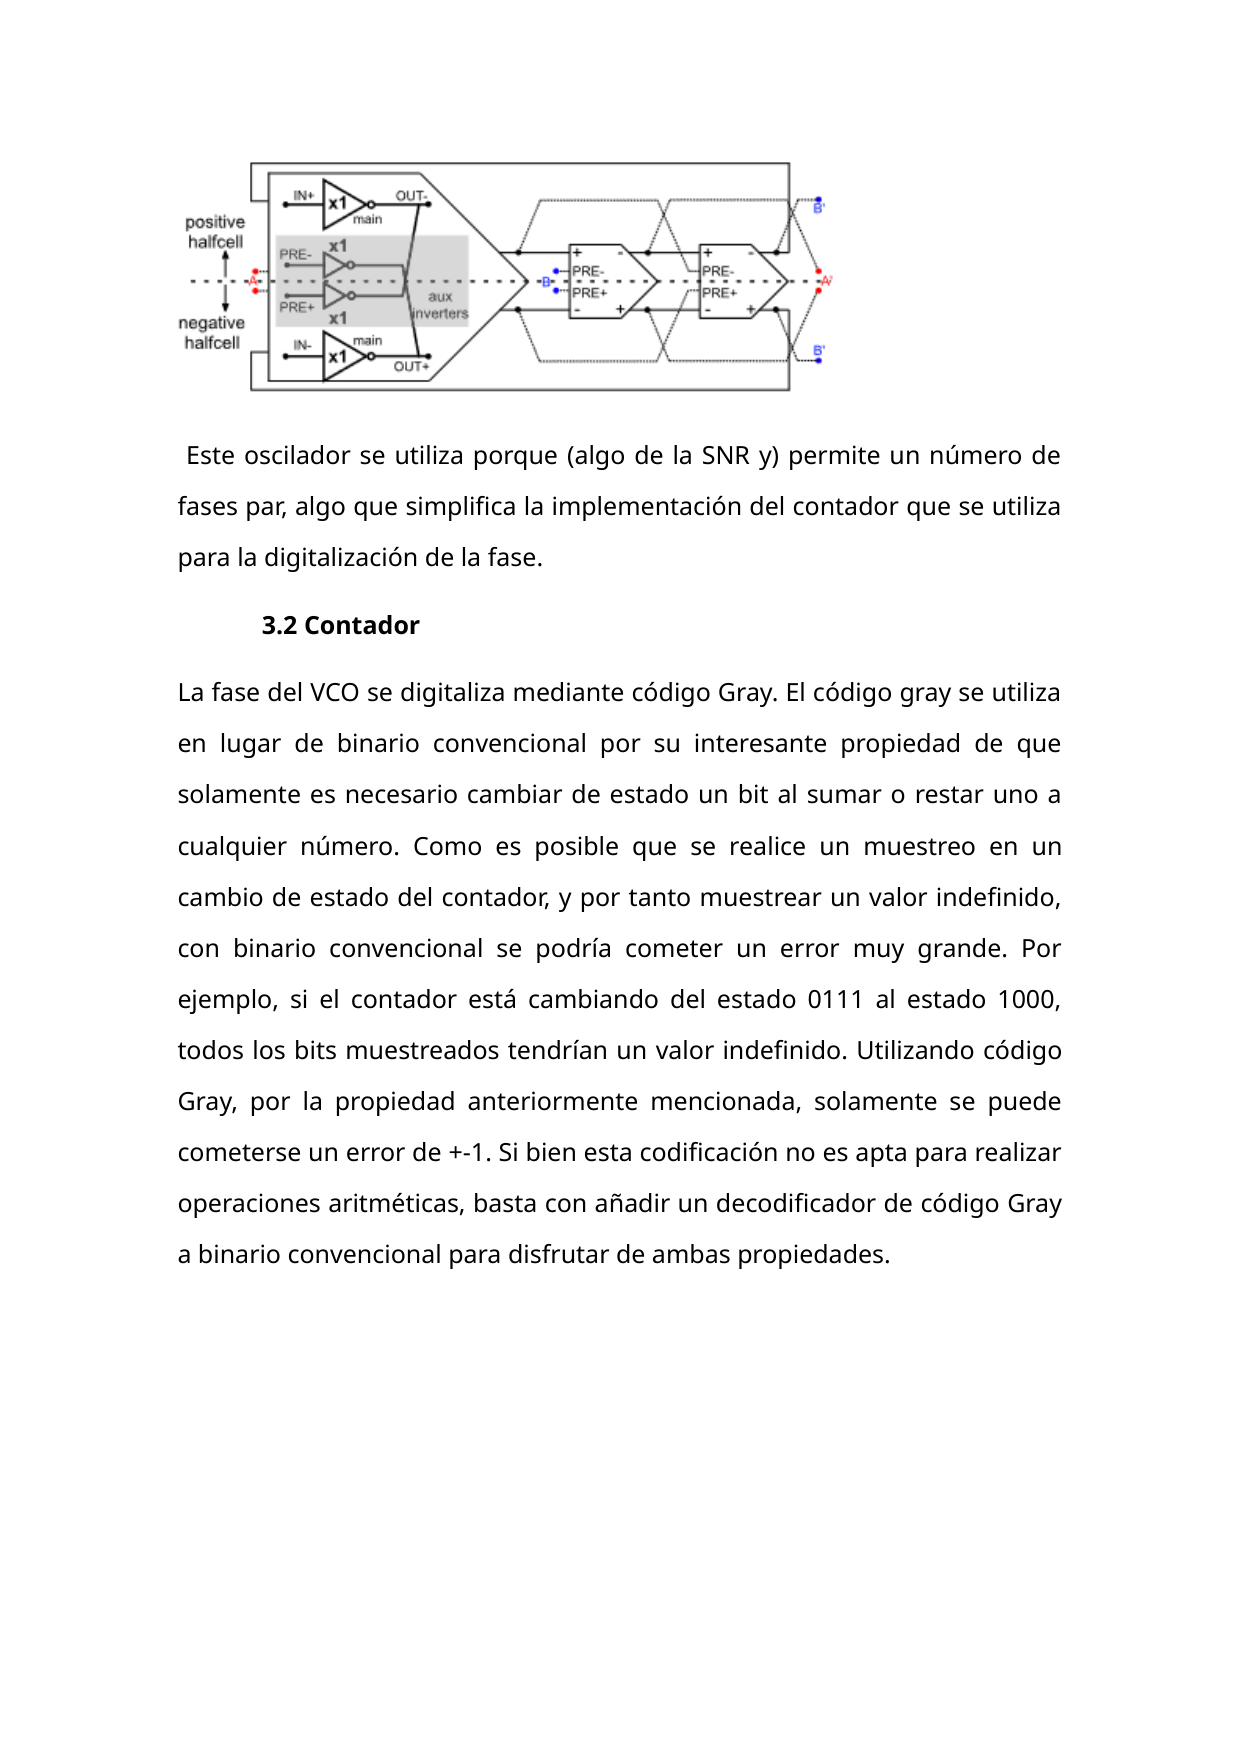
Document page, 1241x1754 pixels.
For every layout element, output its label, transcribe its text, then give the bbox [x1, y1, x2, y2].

picture [177, 147, 847, 404]
text Este oscilador se utiliza porque (algo de la SNR y) permite un número de fases par, algo que simplifica la implementación del contador que se utiliza para la digitalización de la fase. [177, 437, 1063, 574]
text 3.2 Contador [177, 607, 1063, 641]
text La fase del VCO se digitaliza mediante código Gray. El código gray se utiliza en lugar de binario convencional por su interesante propiedad de que solamente es necesario cambiar de estado un bit al sumar o restar uno a cualquier número. Como es posible que se realice un muestreo en un cambio de estado del contador, y por tanto muestrear un valor indefinido, con binario convencional se podría cometer un error muy grande. Por ejemplo, si el contador está cambiando del estado 0111 al estado 1000, todos los bits muestreados tendrían un valor indefinido. Utilizando código Gray, por la propiedad anteriormente mencionada, solamente se puede cometerse un error de +-1. Si bien esta codificación no es apta para realizar operaciones aritméticas, basta con añadir un decodificador de código Gray a binario convencional para disfrutar de ambas propiedades. [177, 675, 1063, 1271]
